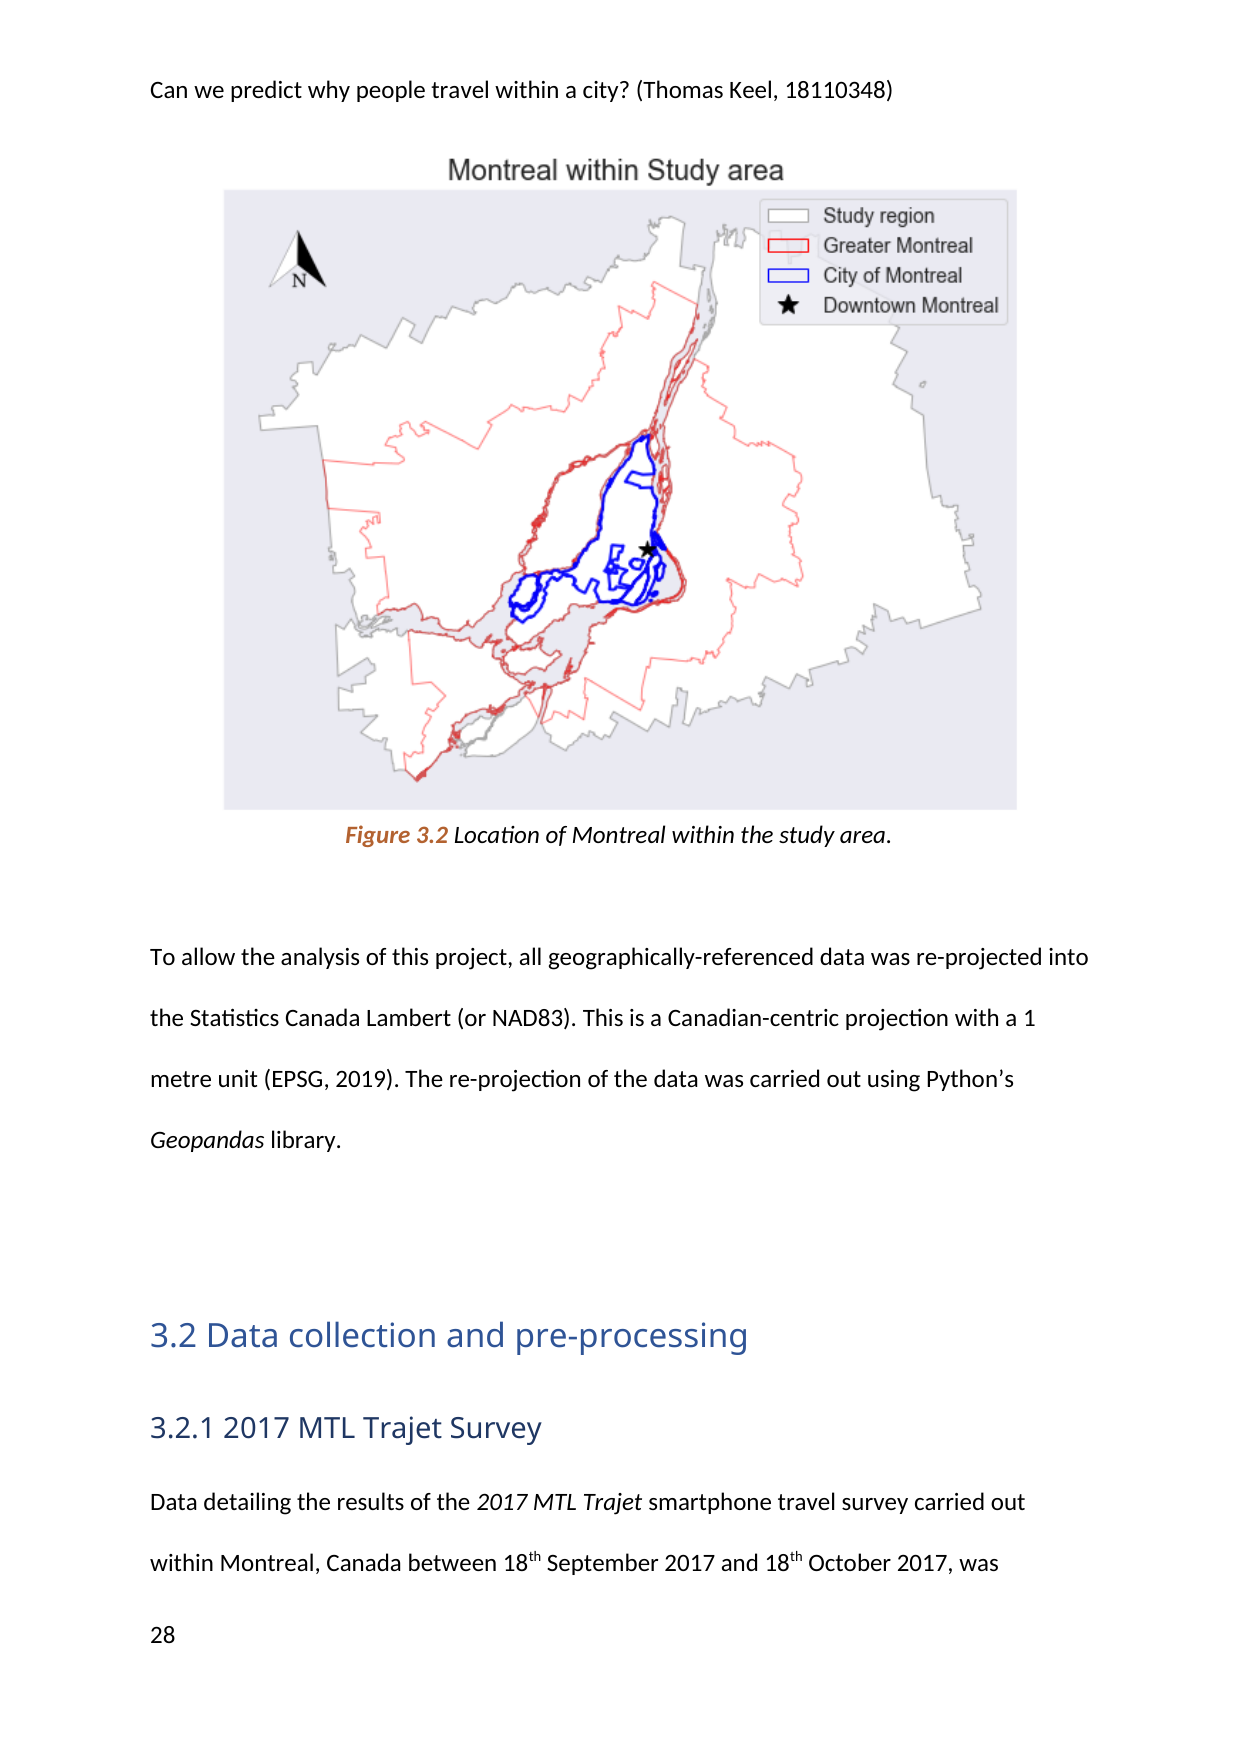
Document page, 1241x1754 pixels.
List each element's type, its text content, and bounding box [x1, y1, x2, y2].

subtitle 3.2 Data collection and pre-processing [150, 1312, 1090, 1357]
text Figure 3.2 Location of Montreal within the study area. [150, 819, 1090, 850]
subtitle 3.2.1 2017 MTL Trajet Survey [150, 1407, 1090, 1447]
text To allow the analysis of this project, all geographically-referenced data was re-projected into the Statistics Canada Lambert (or NAD83). This is a Canadian-centric projection with a 1 metre unit (EPSG, 2019). The re-projection of the data was carried out using Python’s Geopandas library. [150, 941, 1090, 1155]
picture [213, 150, 1027, 820]
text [150, 1486, 1090, 1578]
